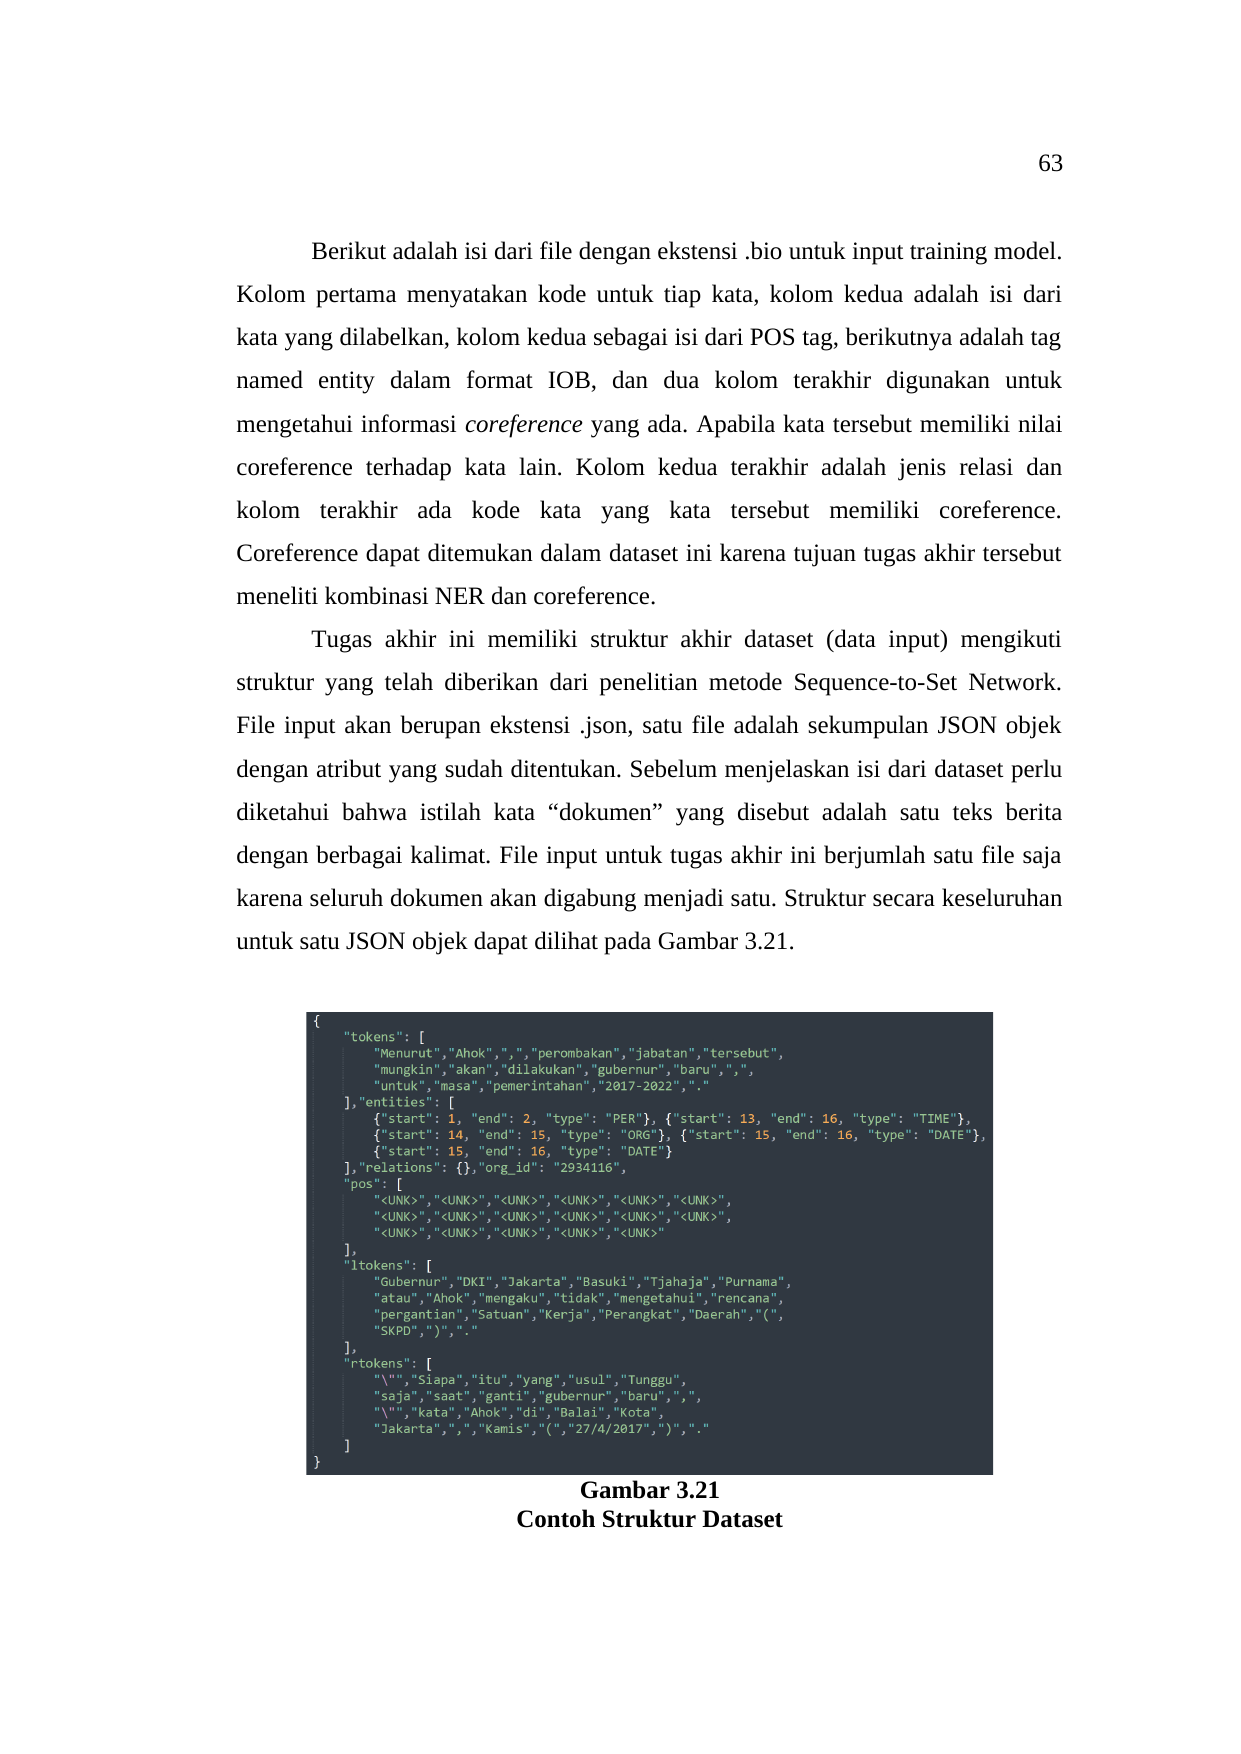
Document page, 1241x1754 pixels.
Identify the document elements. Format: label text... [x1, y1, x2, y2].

picture [306, 1012, 994, 1475]
text Berikut adalah isi dari file dengan ekstensi .bio untuk input training model. Kolom pertama menyatakan kode untuk tiap kata, kolom kedua adalah isi dari kata yang dilabelkan, kolom kedua sebagai isi dari POS tag, berikutnya adalah tag named entity dalam format IOB, dan dua kolom terakhir digunakan untuk mengetahui informasi coreference yang ada. Apabila kata tersebut memiliki nilai coreference terhadap kata lain. Kolom kedua terakhir adalah jenis relasi dan kolom terakhir ada kode kata yang kata tersebut memiliki coreference. Coreference dapat ditemukan dalam dataset ini karena tujuan tugas akhir tersebut meneliti kombinasi NER dan coreference. [236, 236, 1063, 610]
